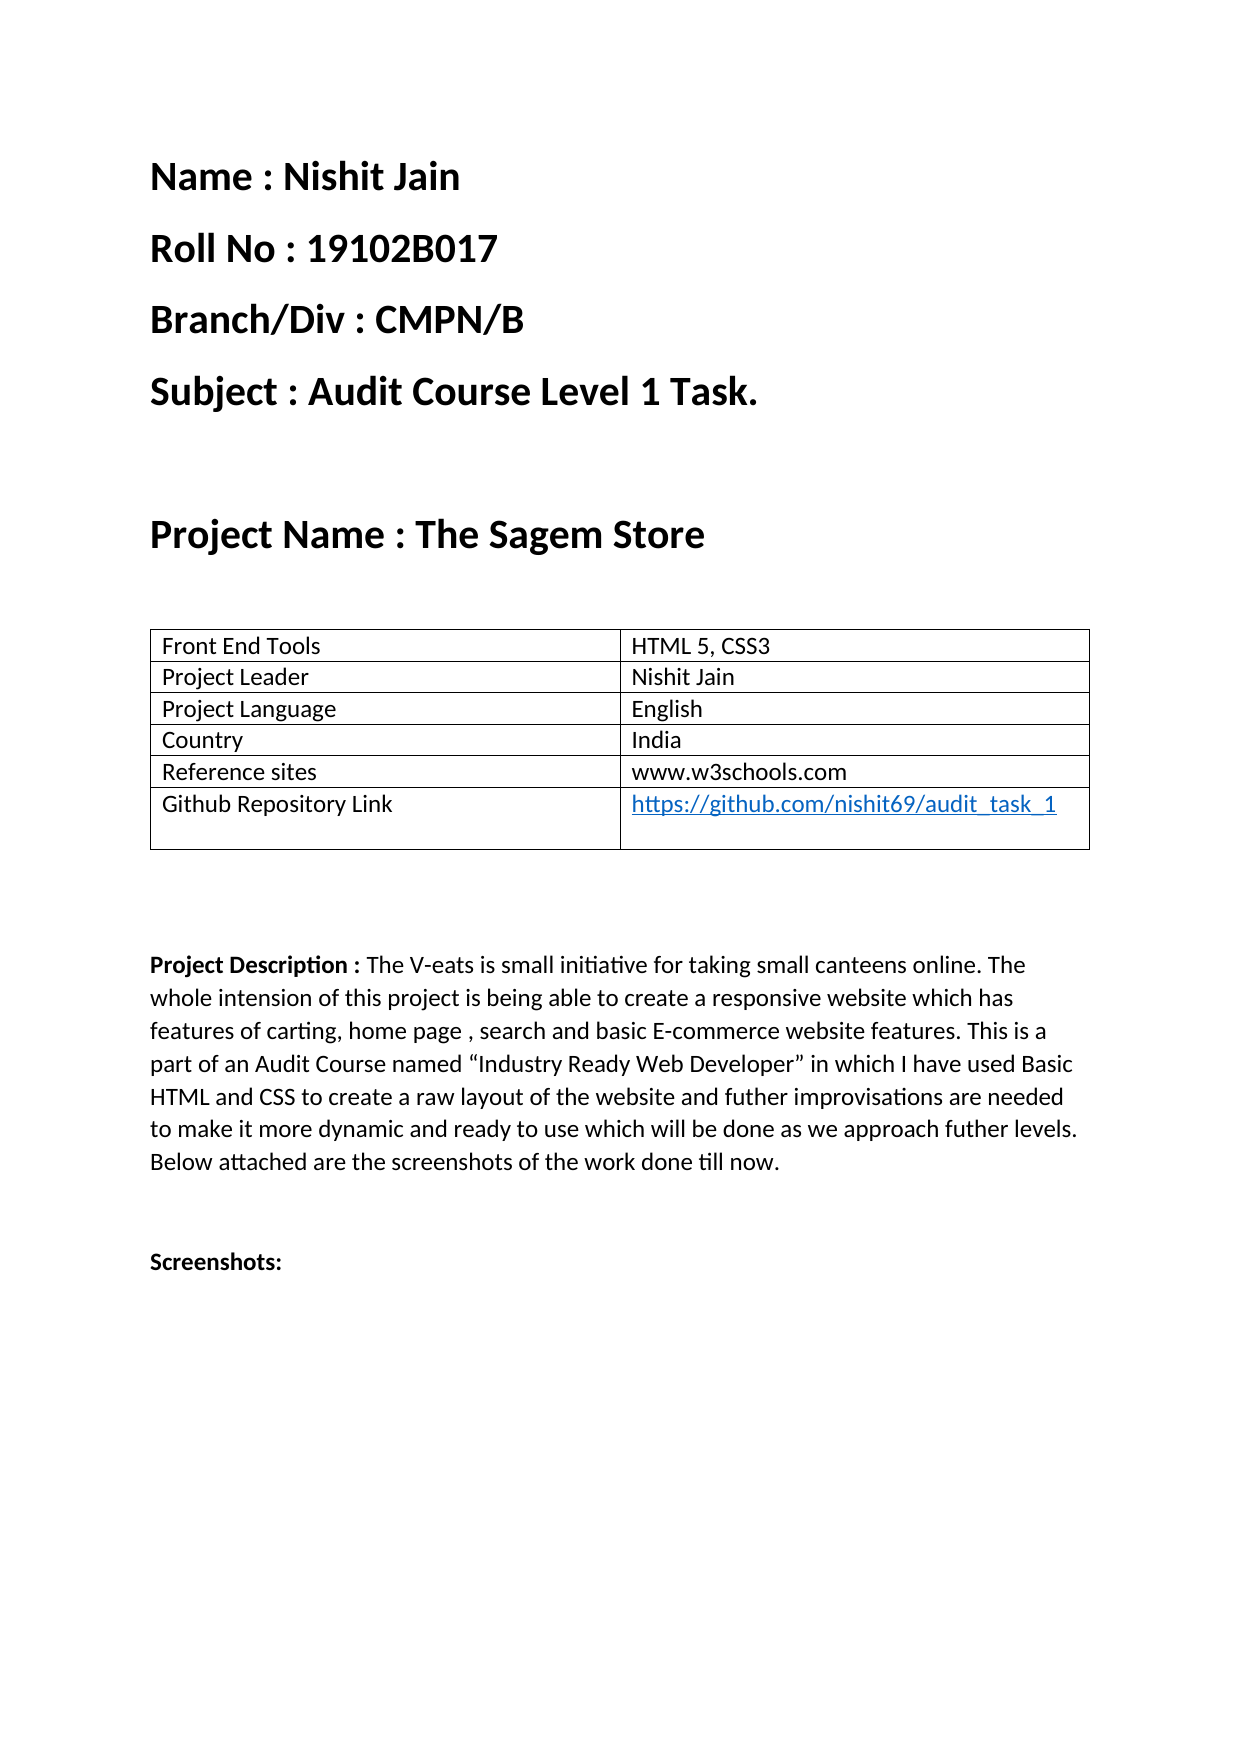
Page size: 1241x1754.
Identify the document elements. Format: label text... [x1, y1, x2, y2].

text Subject : Audit Course Level 1 Task. [150, 365, 1090, 416]
table_cell Nishit Jain [621, 662, 1089, 692]
text Roll No : 19102B017 [150, 222, 1090, 272]
table_cell www.w3schools.com [621, 756, 1089, 787]
text Project Description : The V-eats is small initiative for taking small canteens online. The whole intension of this project is being able to create a responsive website which has features of carting, home page , search and basic E-commerce website features. This is a part of an Audit Course named “Industry Ready Web Developer” in which I have used Basic HTML and CSS to create a raw layout of the website and futher improvisations are needed to make it more dynamic and ready to use which will be done as we approach futher levels. Below attached are the screenshots of the work done till now. [150, 949, 1090, 1177]
text Branch/Div : CMPN/B [150, 293, 1090, 344]
table_cell https://github.com/nishit69/audit_task_1 [621, 788, 1089, 849]
table_header HTML 5, CSS3 [621, 630, 1089, 661]
table_cell English [621, 693, 1089, 724]
text Project Name : The Sagem Store [150, 508, 1090, 559]
table_cell Project Language [151, 693, 620, 724]
text Name : Nishit Jain [150, 150, 1090, 201]
table_cell Github Repository Link [151, 788, 620, 849]
table_cell Country [151, 725, 620, 755]
text Screenshots: [150, 1246, 1090, 1276]
table_header Front End Tools [151, 630, 620, 661]
table_cell Project Leader [151, 662, 620, 692]
table_cell Reference sites [151, 756, 620, 787]
table_cell India [621, 725, 1089, 755]
